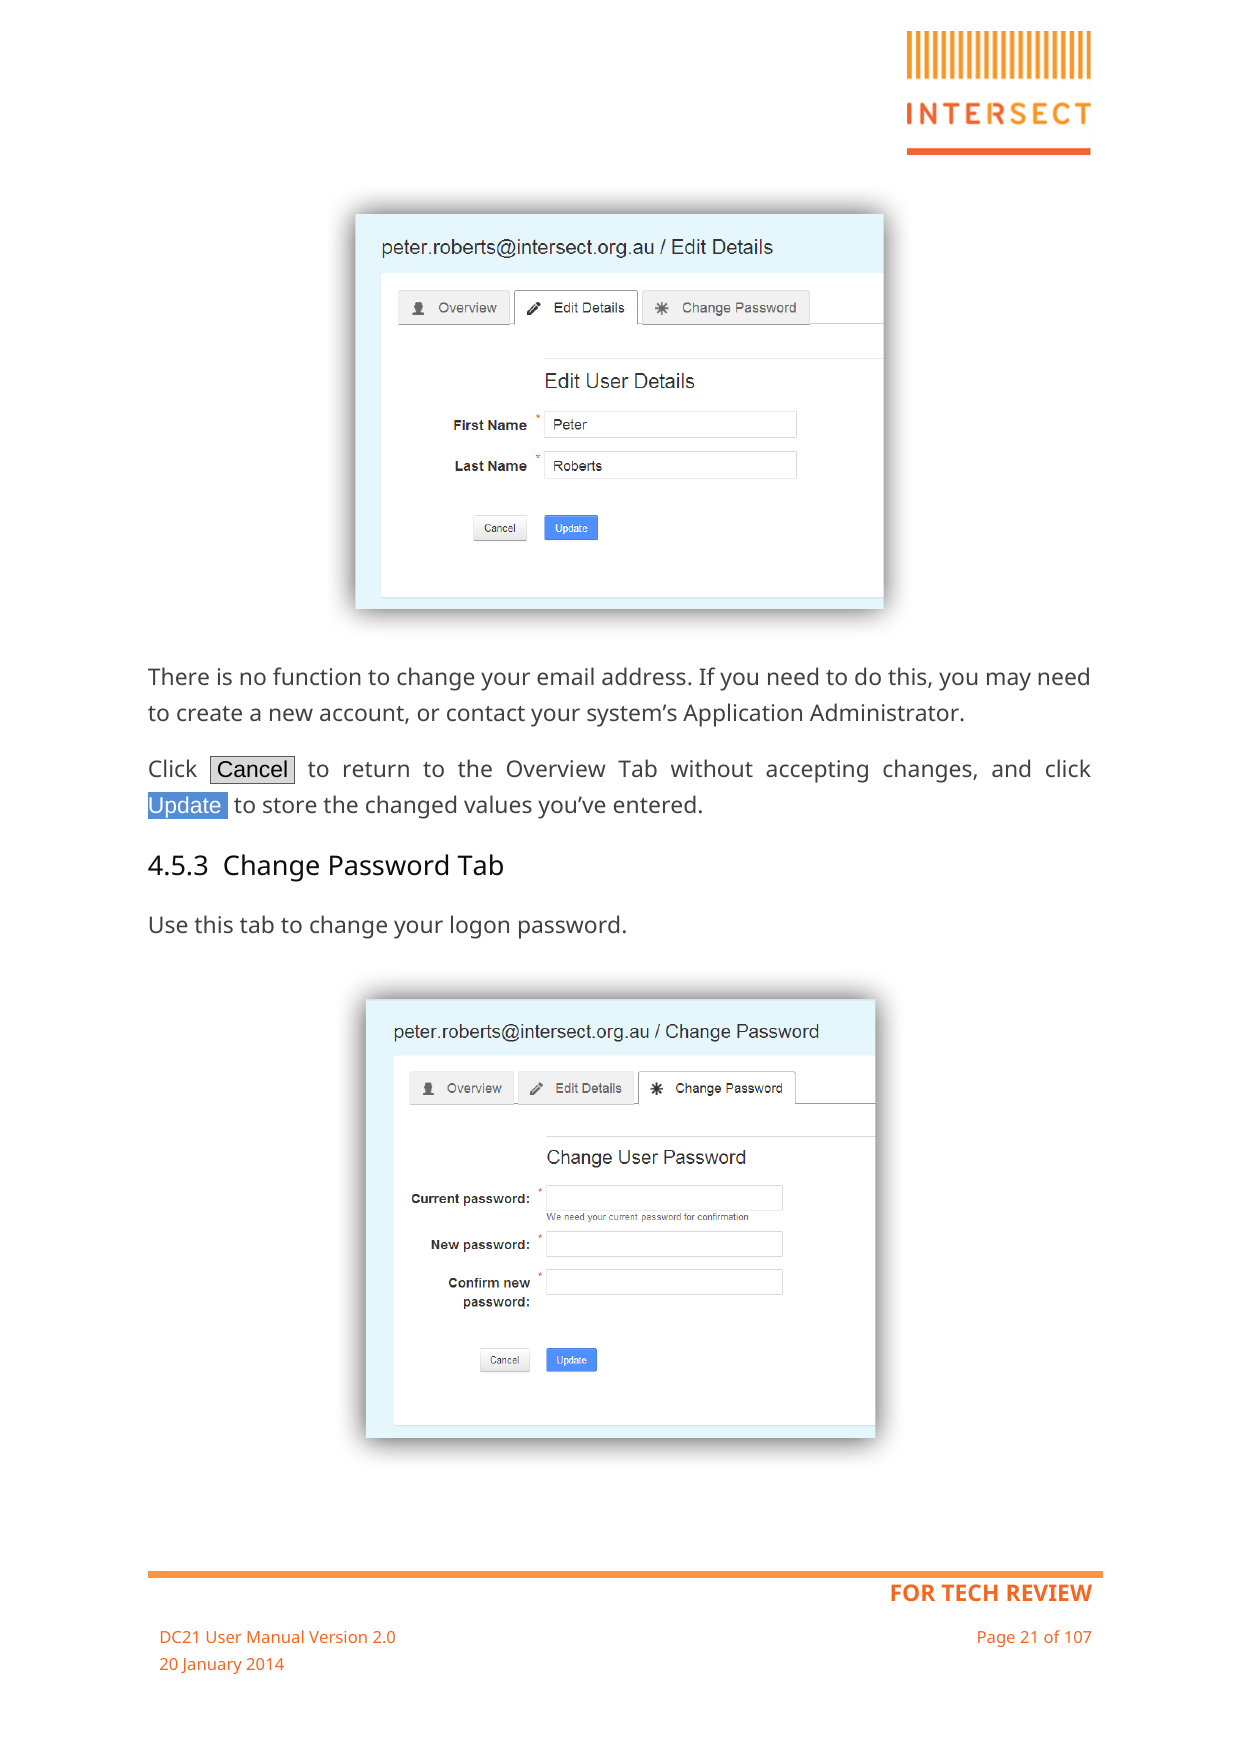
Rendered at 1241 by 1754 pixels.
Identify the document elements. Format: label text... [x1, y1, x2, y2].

subtitle Change Password Tab [148, 846, 1092, 883]
text Use this tab to change your logon password. [148, 909, 1092, 941]
picture [355, 214, 884, 609]
picture [365, 999, 876, 1438]
text Click Cancel to return to the Overview Tab without accepting changes, and click Update to store the changed values you’ve entered. [148, 753, 1092, 821]
text There is no function to change your email address. If you need to do this, you may need to create a new account, or contact your system’s Application Administrator. [148, 661, 1092, 728]
picture [905, 29, 1093, 157]
